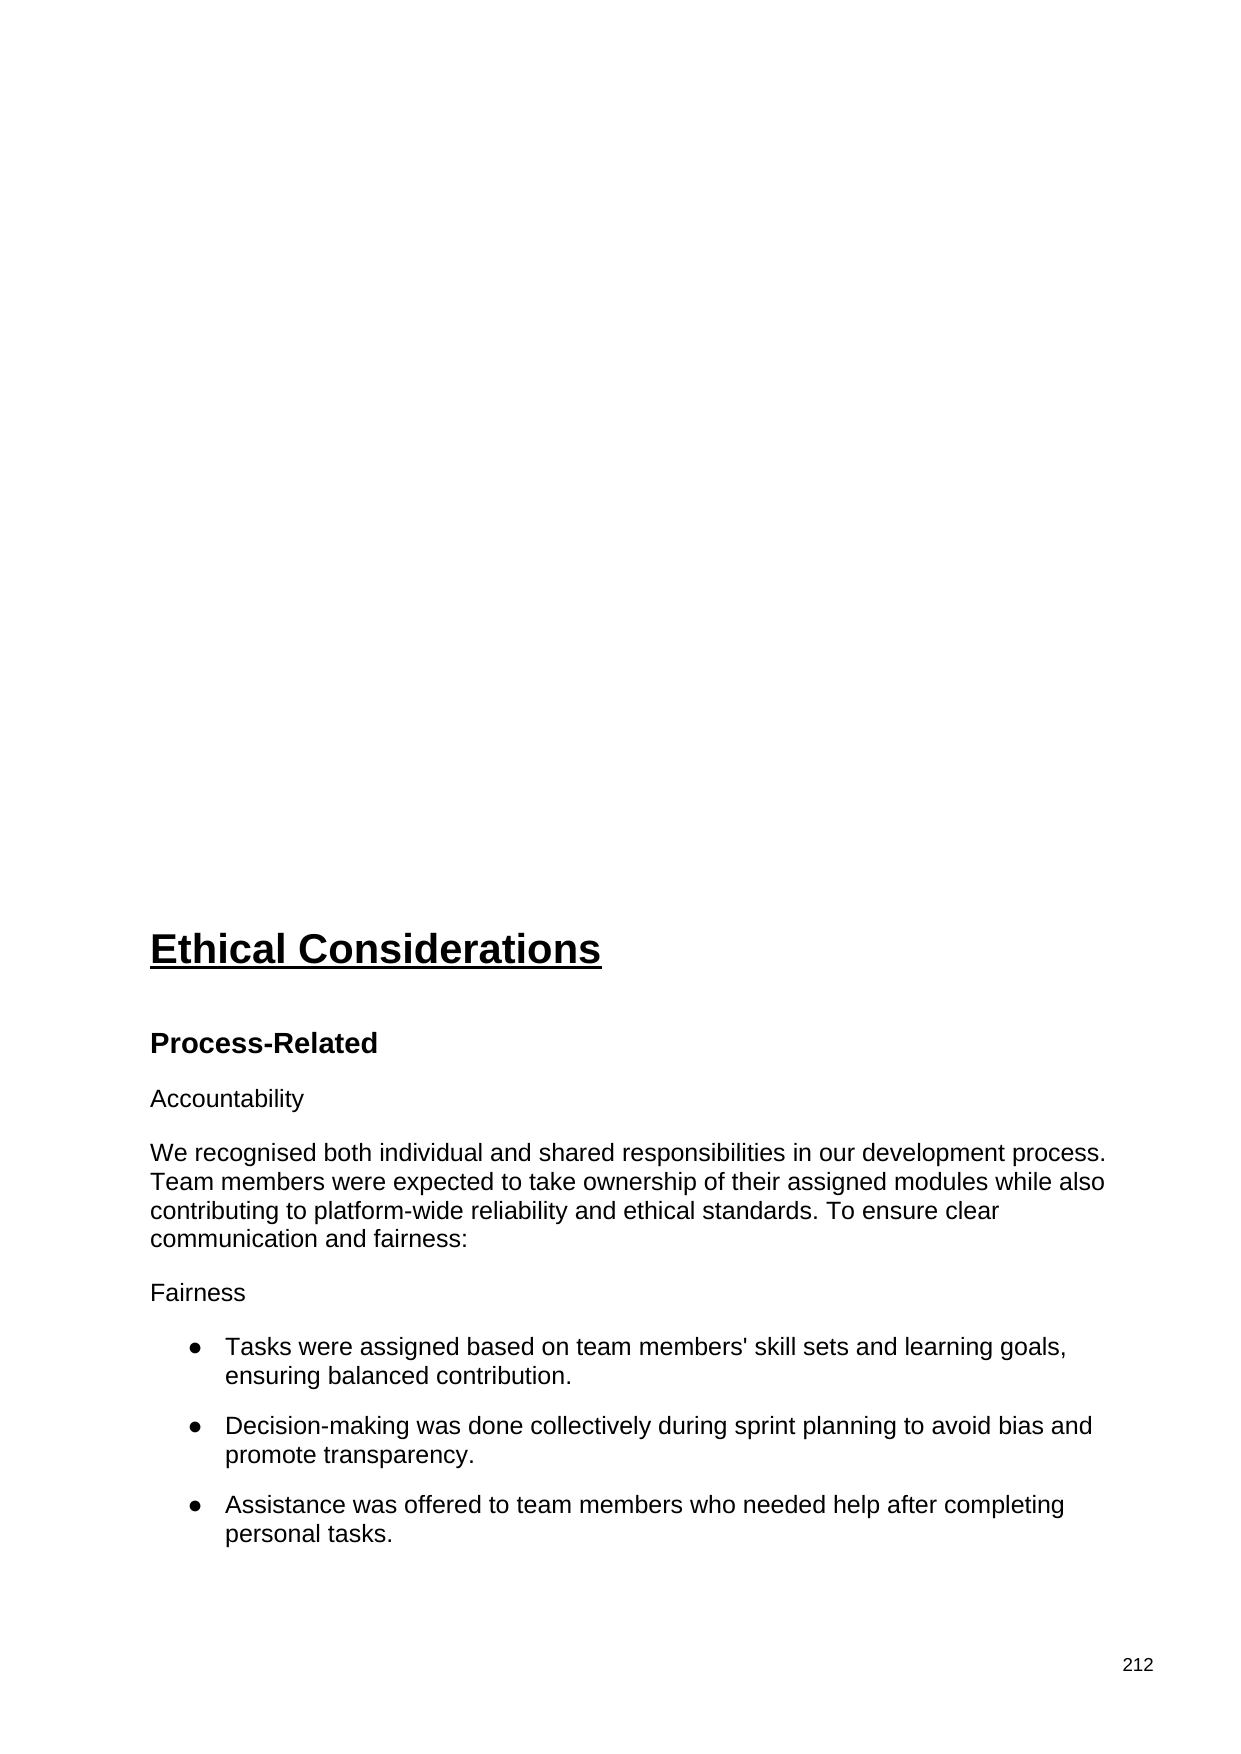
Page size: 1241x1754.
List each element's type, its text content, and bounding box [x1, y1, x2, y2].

list Tasks were assigned based on team members' skill sets and learning goals, ensuring balanced contribution. [187, 1332, 1153, 1411]
text Fairness [150, 1278, 1153, 1307]
list Assistance was offered to team members who needed help after completing personal tasks. [187, 1490, 1153, 1569]
list Decision-making was done collectively during sprint planning to avoid bias and promote transparency. [187, 1411, 1153, 1490]
text We recognised both individual and shared responsibilities in our development process. Team members were expected to take ownership of their assigned modules while also contributing to platform-wide reliability and ethical standards. To ensure clear communication and fairness: [150, 1138, 1153, 1253]
text Process-Related [150, 1026, 1153, 1059]
text Accountability [150, 1084, 1153, 1113]
subtitle Ethical Considerations [150, 925, 1153, 973]
